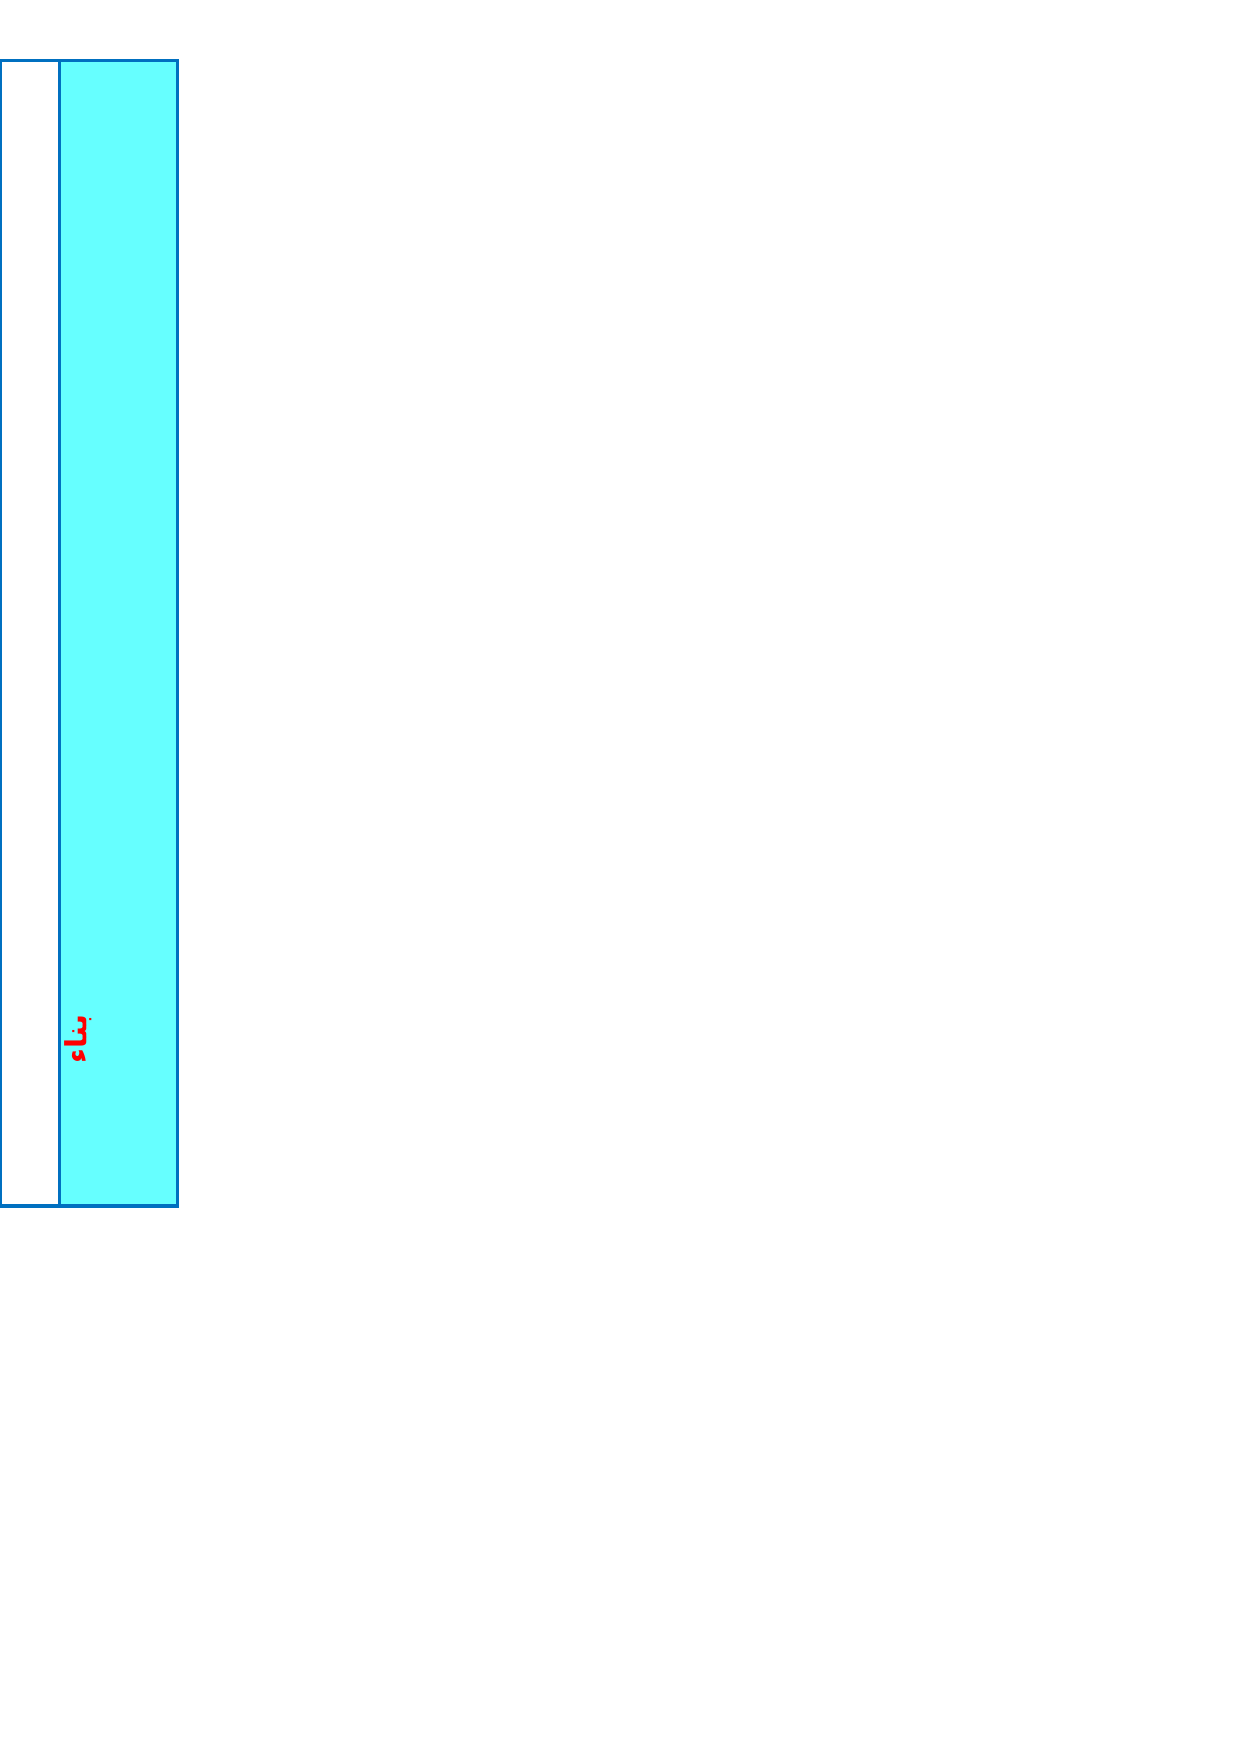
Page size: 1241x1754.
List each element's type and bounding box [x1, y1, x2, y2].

table_cell [61, 62, 176, 1204]
